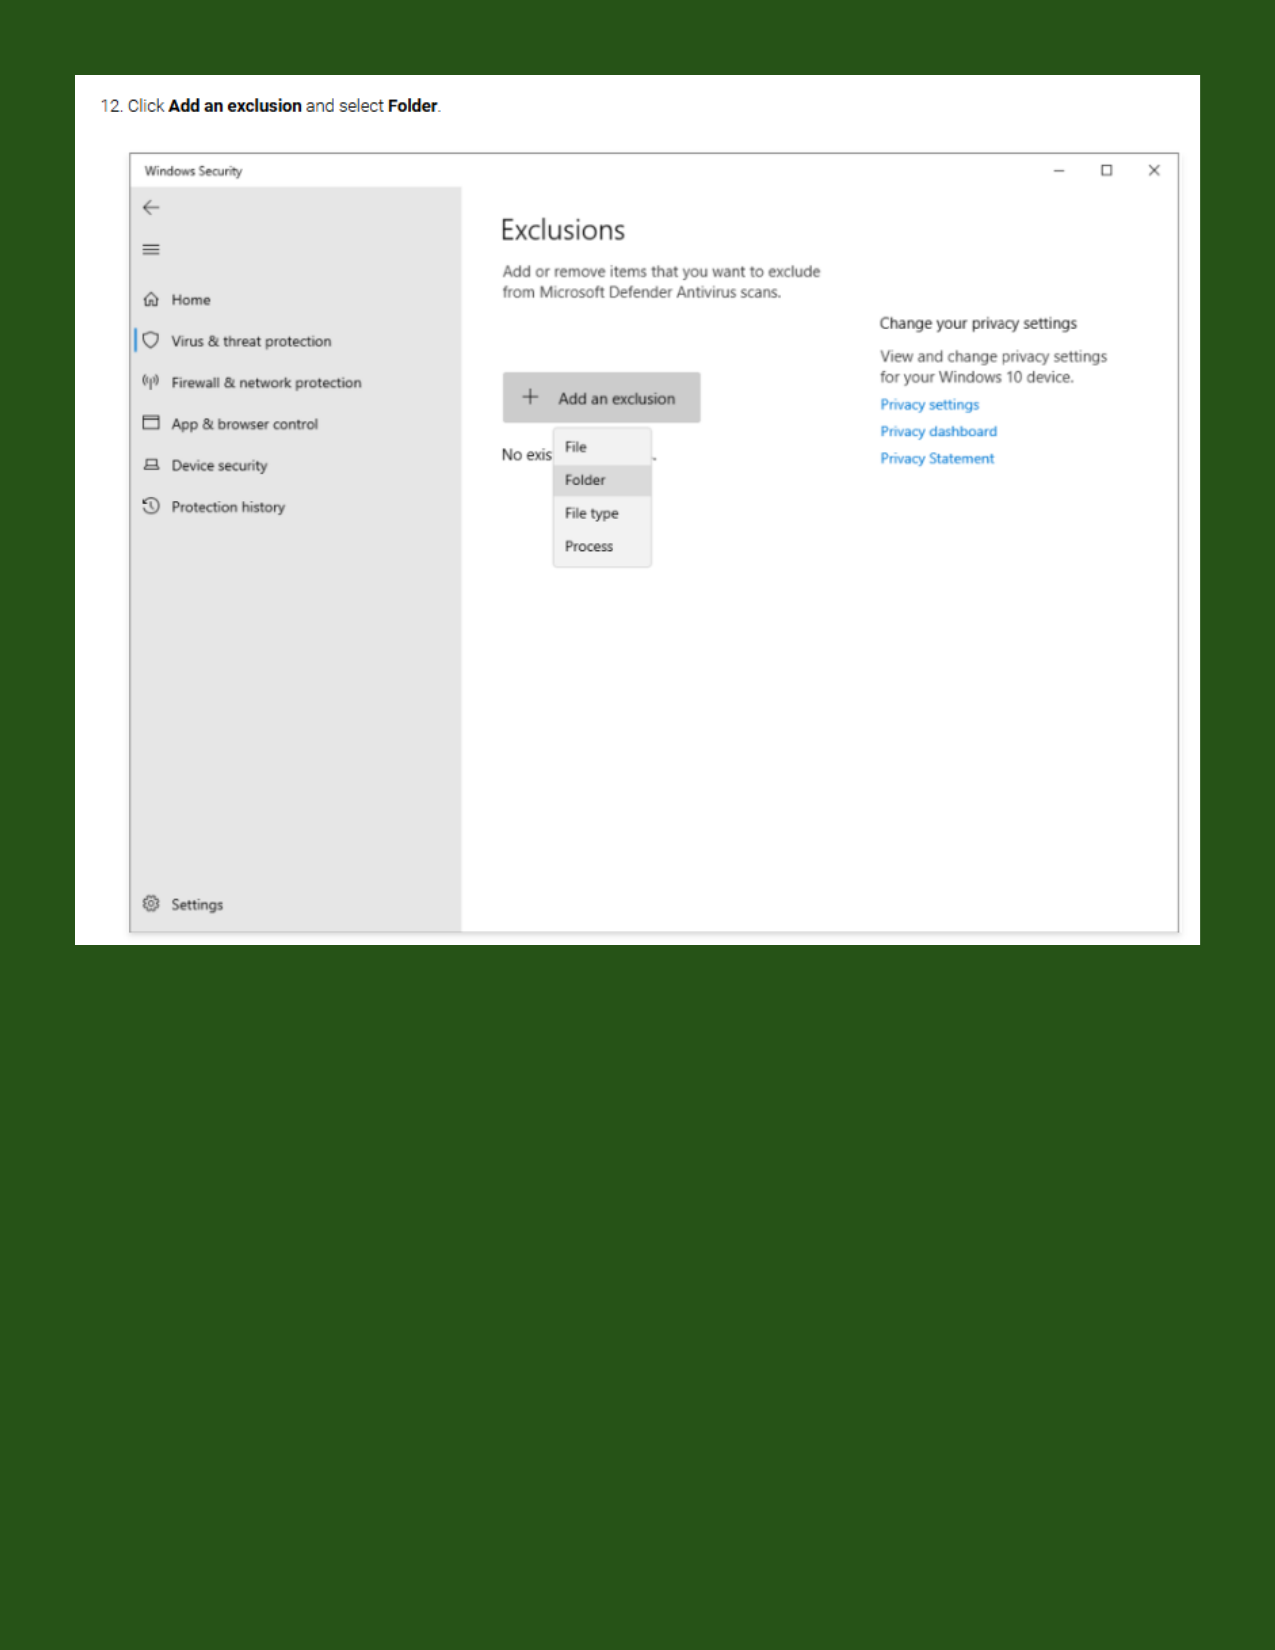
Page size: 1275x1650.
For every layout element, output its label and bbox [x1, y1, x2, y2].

picture [75, 75, 1200, 945]
